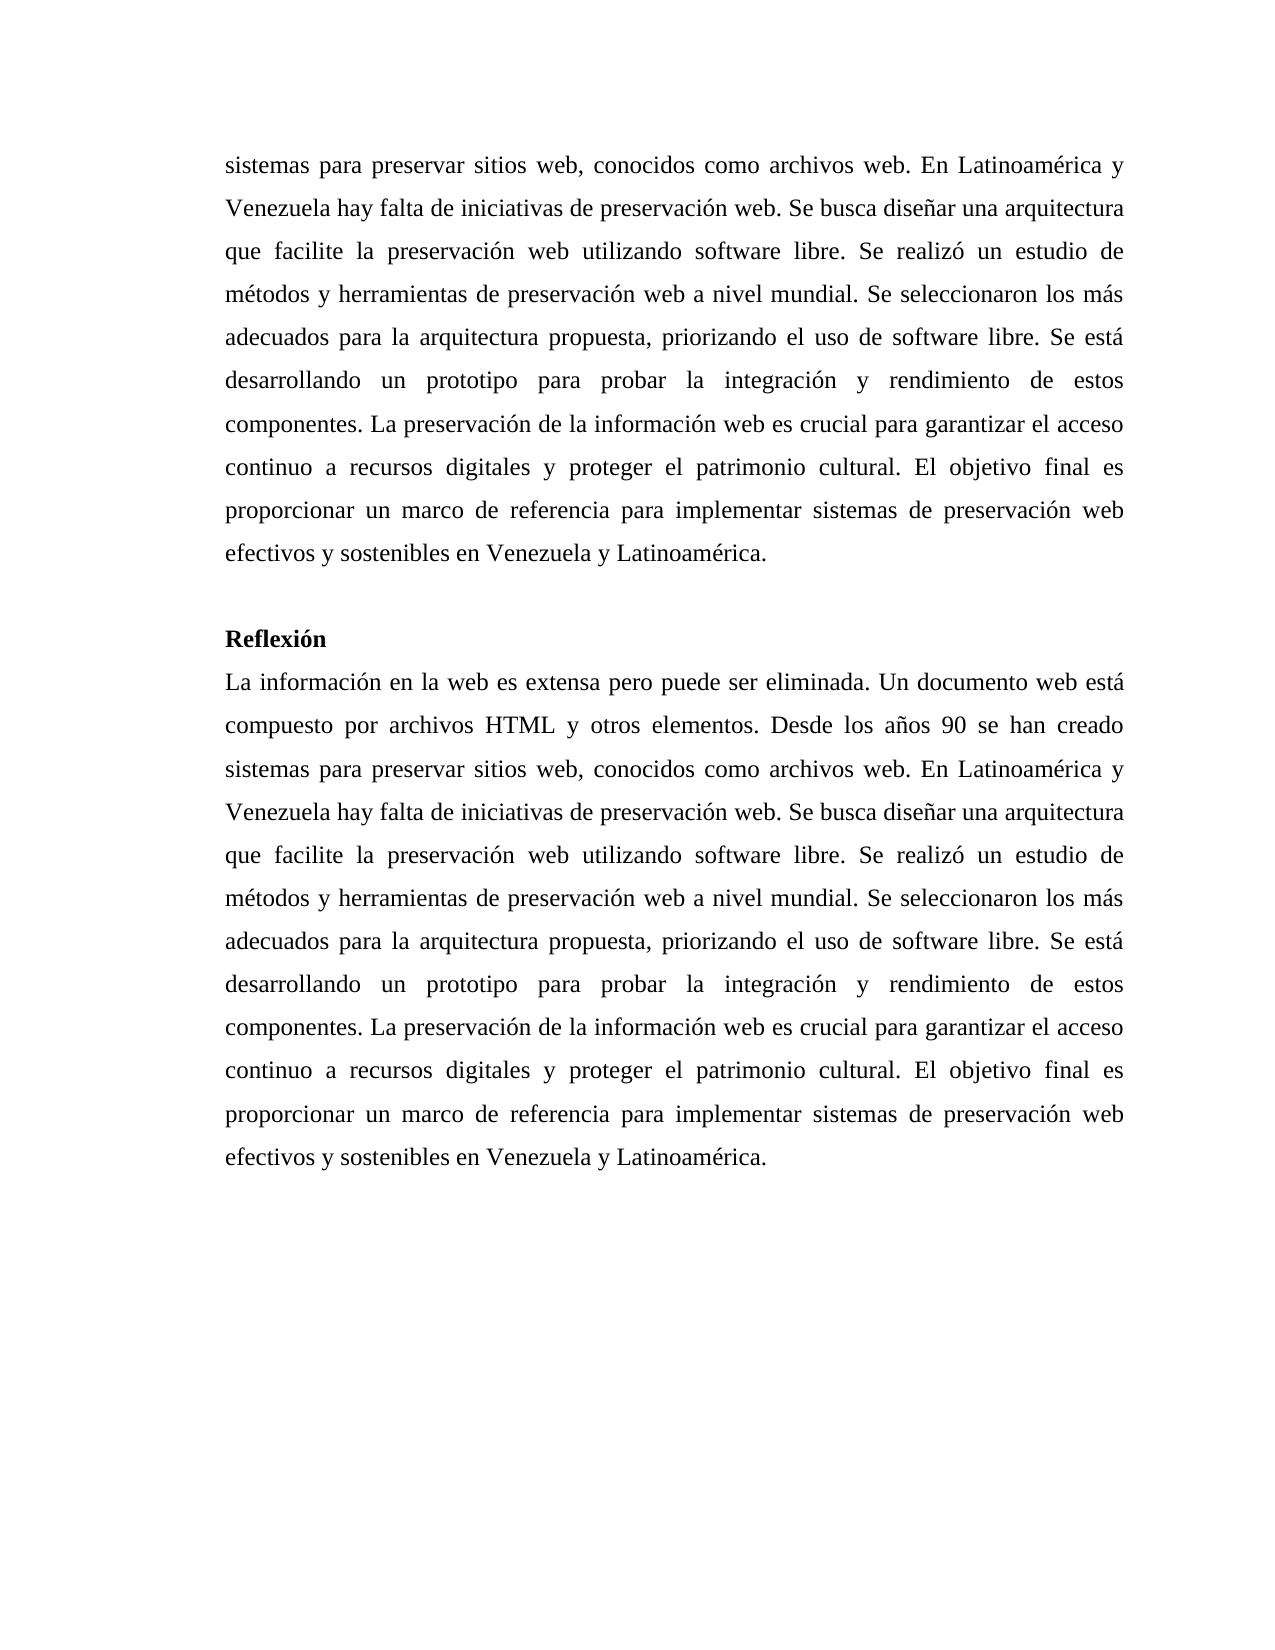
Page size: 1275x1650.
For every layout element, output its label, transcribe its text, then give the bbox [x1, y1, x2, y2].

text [225, 150, 1125, 567]
text Reflexión [225, 624, 1125, 653]
